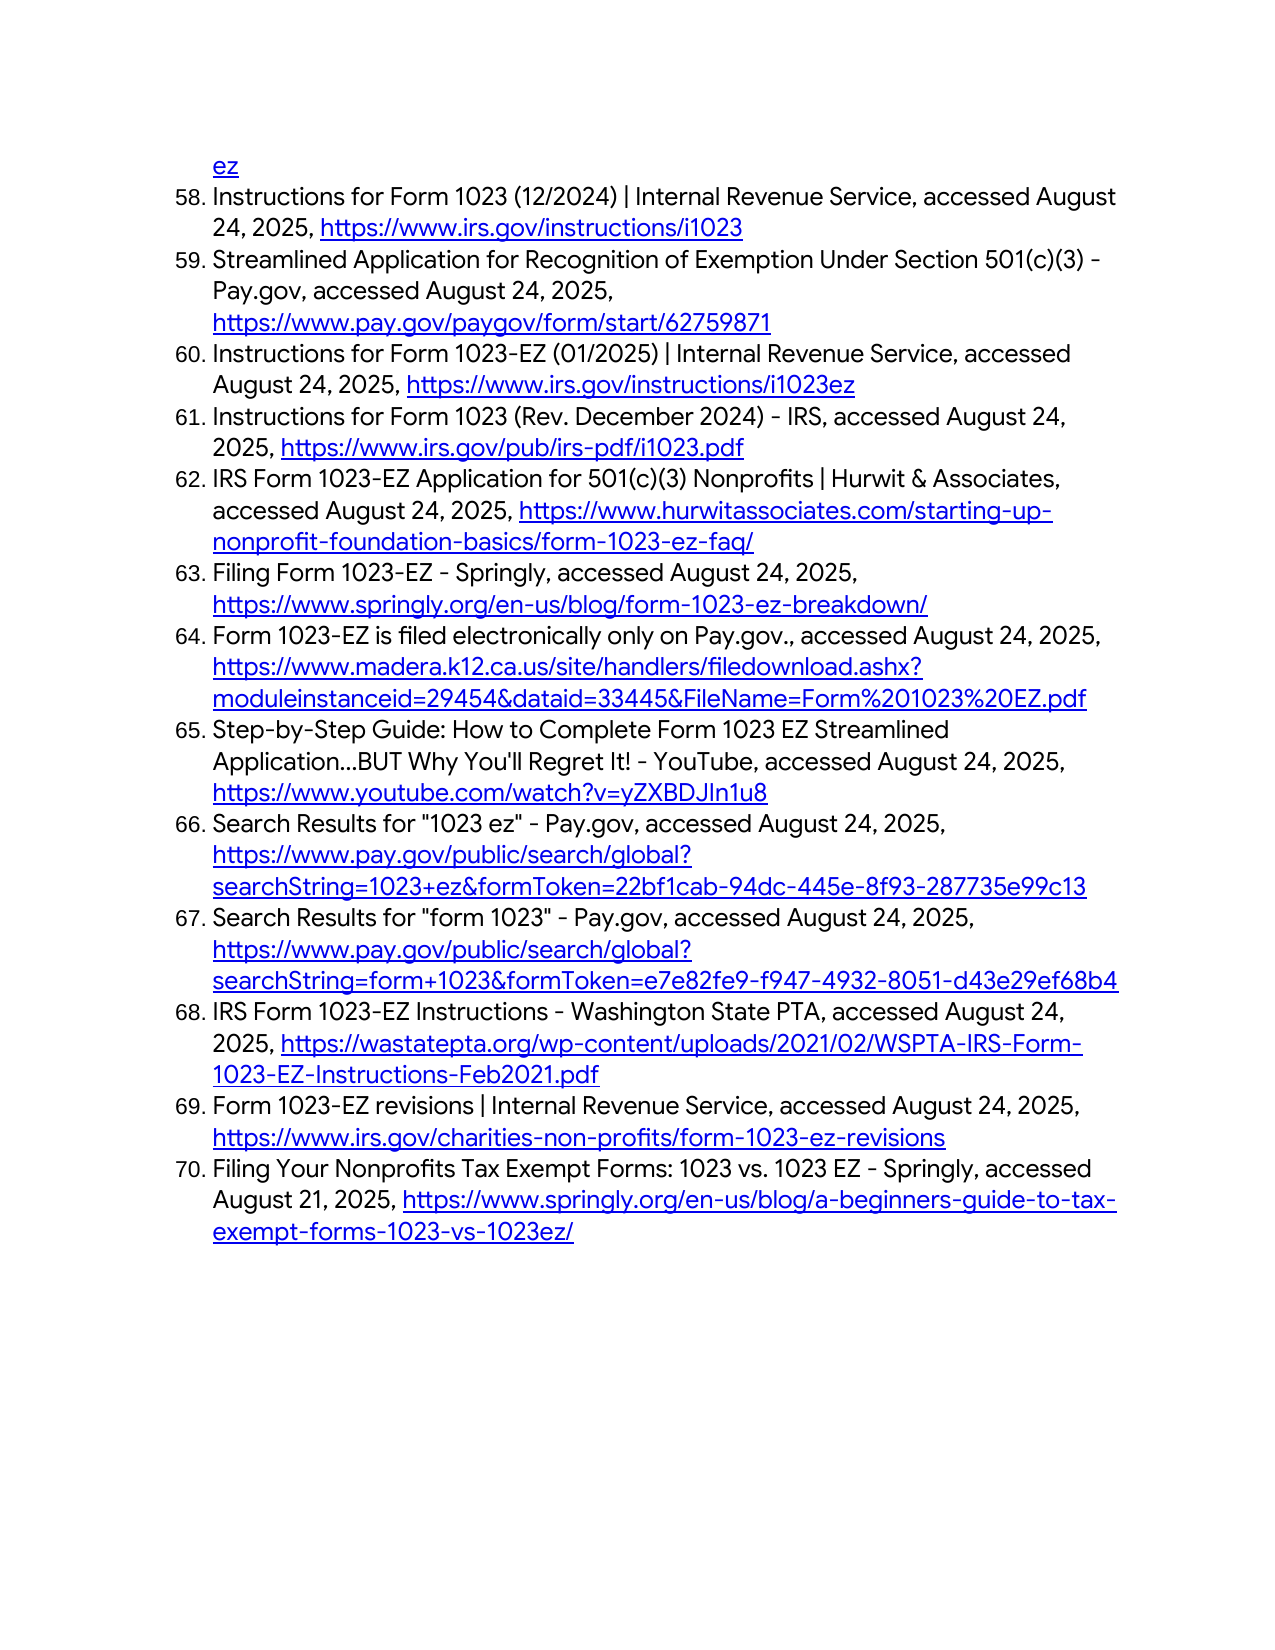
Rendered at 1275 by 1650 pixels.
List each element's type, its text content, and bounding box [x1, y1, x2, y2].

list IRS Form 1023-EZ Application for 501(c)(3) Nonprofits | Hurwit & Associates, accessed August 24, 2025, https://www.hurwitassociates.com/starting-up-nonprofit-foundation-basics/form-1023-ez-faq/ [175, 463, 1125, 558]
list Search Results for "form 1023" - Pay.gov, accessed August 24, 2025, https://www.pay.gov/public/search/global?searchString=form+1023&formToken=e7e82fe9-f947-4932-8051-d43e29ef68b4 [175, 902, 1125, 997]
list Step-by-Step Guide: How to Complete Form 1023 EZ Streamlined Application...BUT Why You'll Regret It! - YouTube, accessed August 24, 2025, https://www.youtube.com/watch?v=yZXBDJIn1u8 [175, 714, 1125, 808]
list Streamlined Application for Recognition of Exemption Under Section 501(c)(3) - Pay.gov, accessed August 24, 2025, https://www.pay.gov/paygov/form/start/62759871 [175, 244, 1125, 338]
list Filing Form 1023-EZ - Springly, accessed August 24, 2025, https://www.springly.org/en-us/blog/form-1023-ez-breakdown/ [175, 558, 1125, 620]
list Instructions for Form 1023 (Rev. December 2024) - IRS, accessed August 24, 2025, https://www.irs.gov/pub/irs-pdf/i1023.pdf [175, 401, 1125, 463]
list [175, 150, 1125, 181]
list Instructions for Form 1023-EZ (01/2025) | Internal Revenue Service, accessed August 24, 2025, https://www.irs.gov/instructions/i1023ez [175, 338, 1125, 401]
list Instructions for Form 1023 (12/2024) | Internal Revenue Service, accessed August 24, 2025, https://www.irs.gov/instructions/i1023 [175, 181, 1125, 244]
list Filing Your Nonprofits Tax Exempt Forms: 1023 vs. 1023 EZ - Springly, accessed August 21, 2025, https://www.springly.org/en-us/blog/a-beginners-guide-to-tax-exempt-forms-1023-vs-1023ez/ [175, 1153, 1125, 1247]
list Search Results for "1023 ez" - Pay.gov, accessed August 24, 2025, https://www.pay.gov/public/search/global?searchString=1023+ez&formToken=22bf1cab-94dc-445e-8f93-287735e99c13 [175, 808, 1125, 902]
list Form 1023-EZ is filed electronically only on Pay.gov., accessed August 24, 2025, https://www.madera.k12.ca.us/site/handlers/filedownload.ashx?moduleinstanceid=29454&dataid=33445&FileName=Form%201023%20EZ.pdf [175, 620, 1125, 714]
list IRS Form 1023-EZ Instructions - Washington State PTA, accessed August 24, 2025, https://wastatepta.org/wp-content/uploads/2021/02/WSPTA-IRS-Form-1023-EZ-Instructions-Feb2021.pdf [175, 997, 1125, 1091]
list Form 1023-EZ revisions | Internal Revenue Service, accessed August 24, 2025, https://www.irs.gov/charities-non-profits/form-1023-ez-revisions [175, 1091, 1125, 1153]
